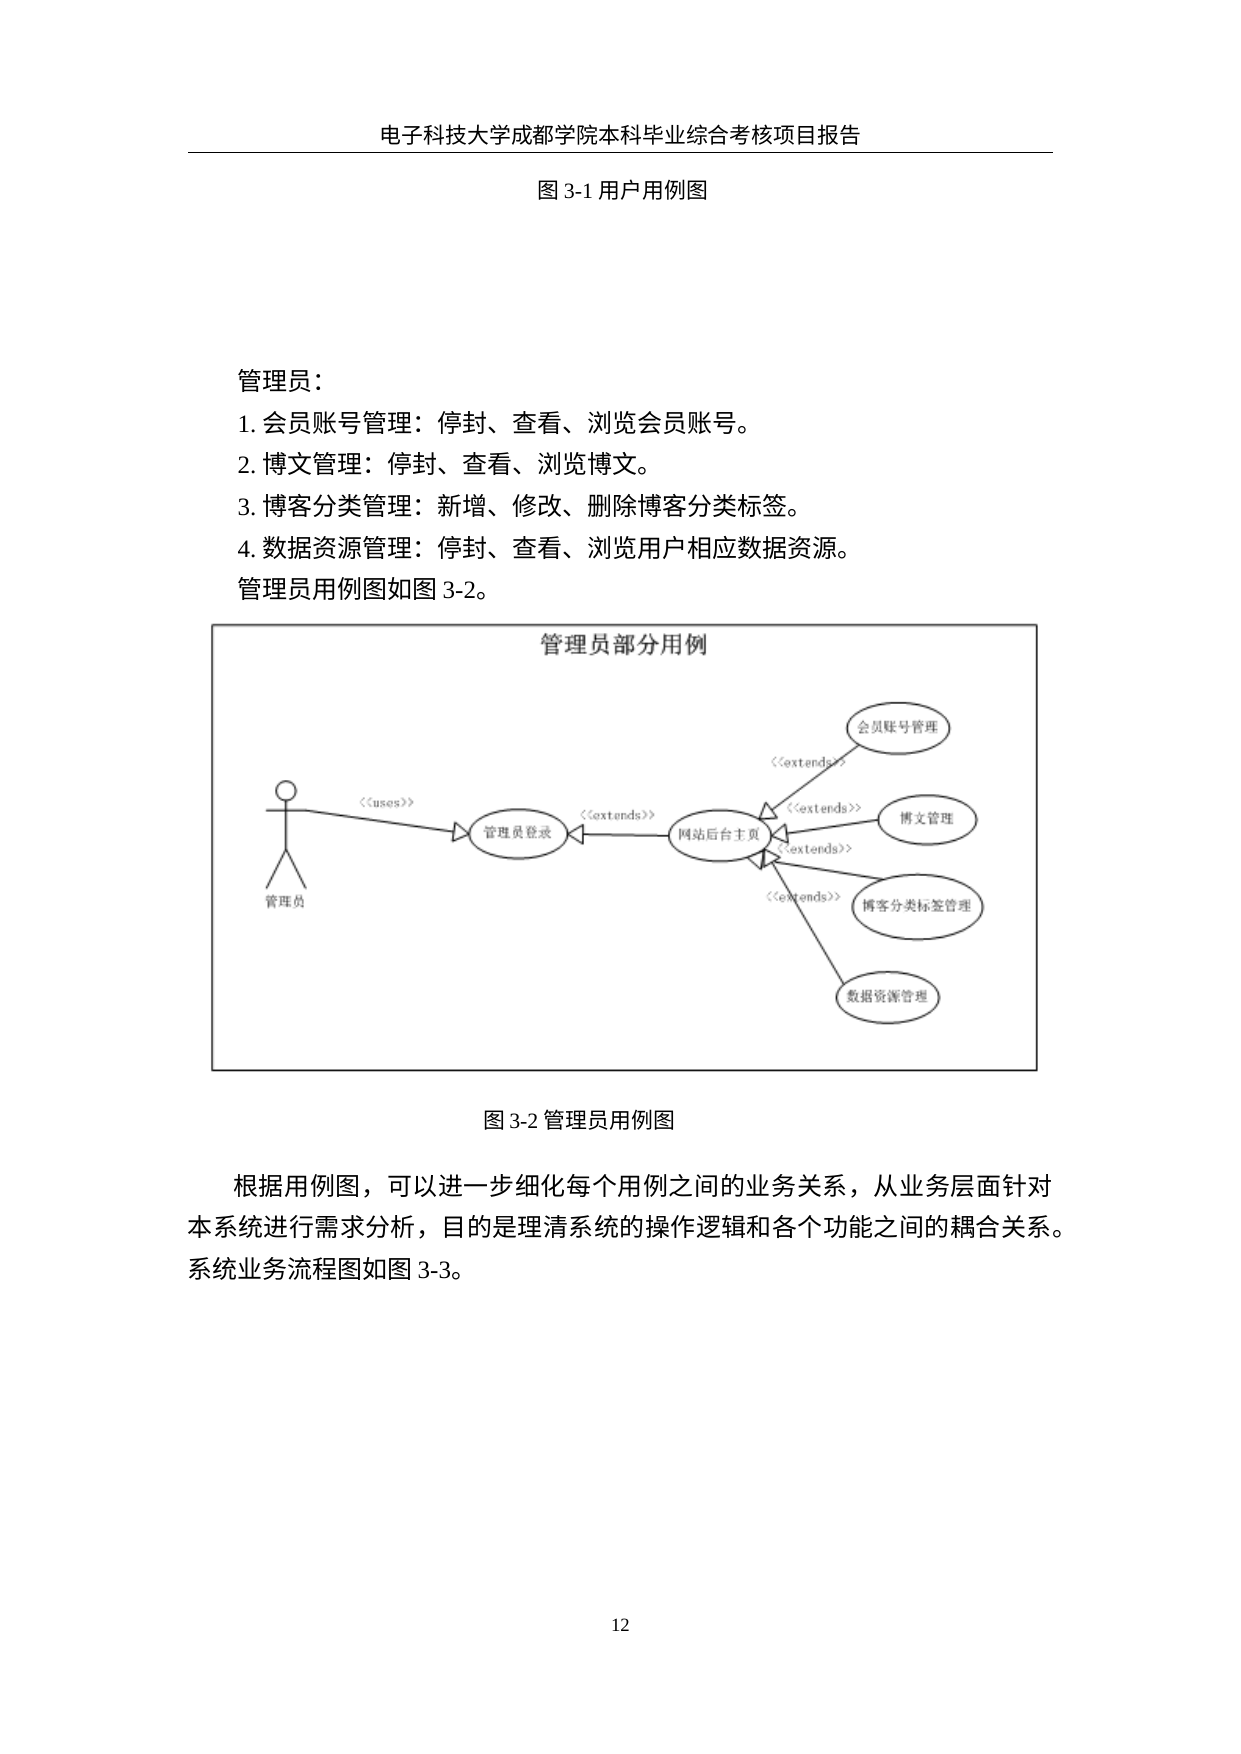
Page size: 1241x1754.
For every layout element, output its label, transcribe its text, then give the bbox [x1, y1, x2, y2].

text 管理员用例图如图3-2。 [187, 566, 1053, 607]
text 3. 博客分类管理：新增、修改、删除博客分类标签。 [187, 482, 1053, 524]
text 根据用例图，可以进一步细化每个用例之间的业务关系，从业务层面针对本系统进行需求分析，目的是理清系统的操作逻辑和各个功能之间的耦合关系。系统业务流程图如图3-3。 [187, 1162, 1053, 1287]
text 4. 数据资源管理：停封、查看、浏览用户相应数据资源。 [187, 524, 1053, 566]
text 图3-1 用户用例图 [187, 166, 1053, 207]
text 图3-2 管理员用例图 [187, 1095, 1053, 1137]
text 管理员： [187, 357, 1053, 399]
text 2. 博文管理：停封、查看、浏览博文。 [187, 441, 1053, 482]
text 1. 会员账号管理：停封、查看、浏览会员账号。 [187, 399, 1053, 441]
picture [200, 607, 1041, 1073]
